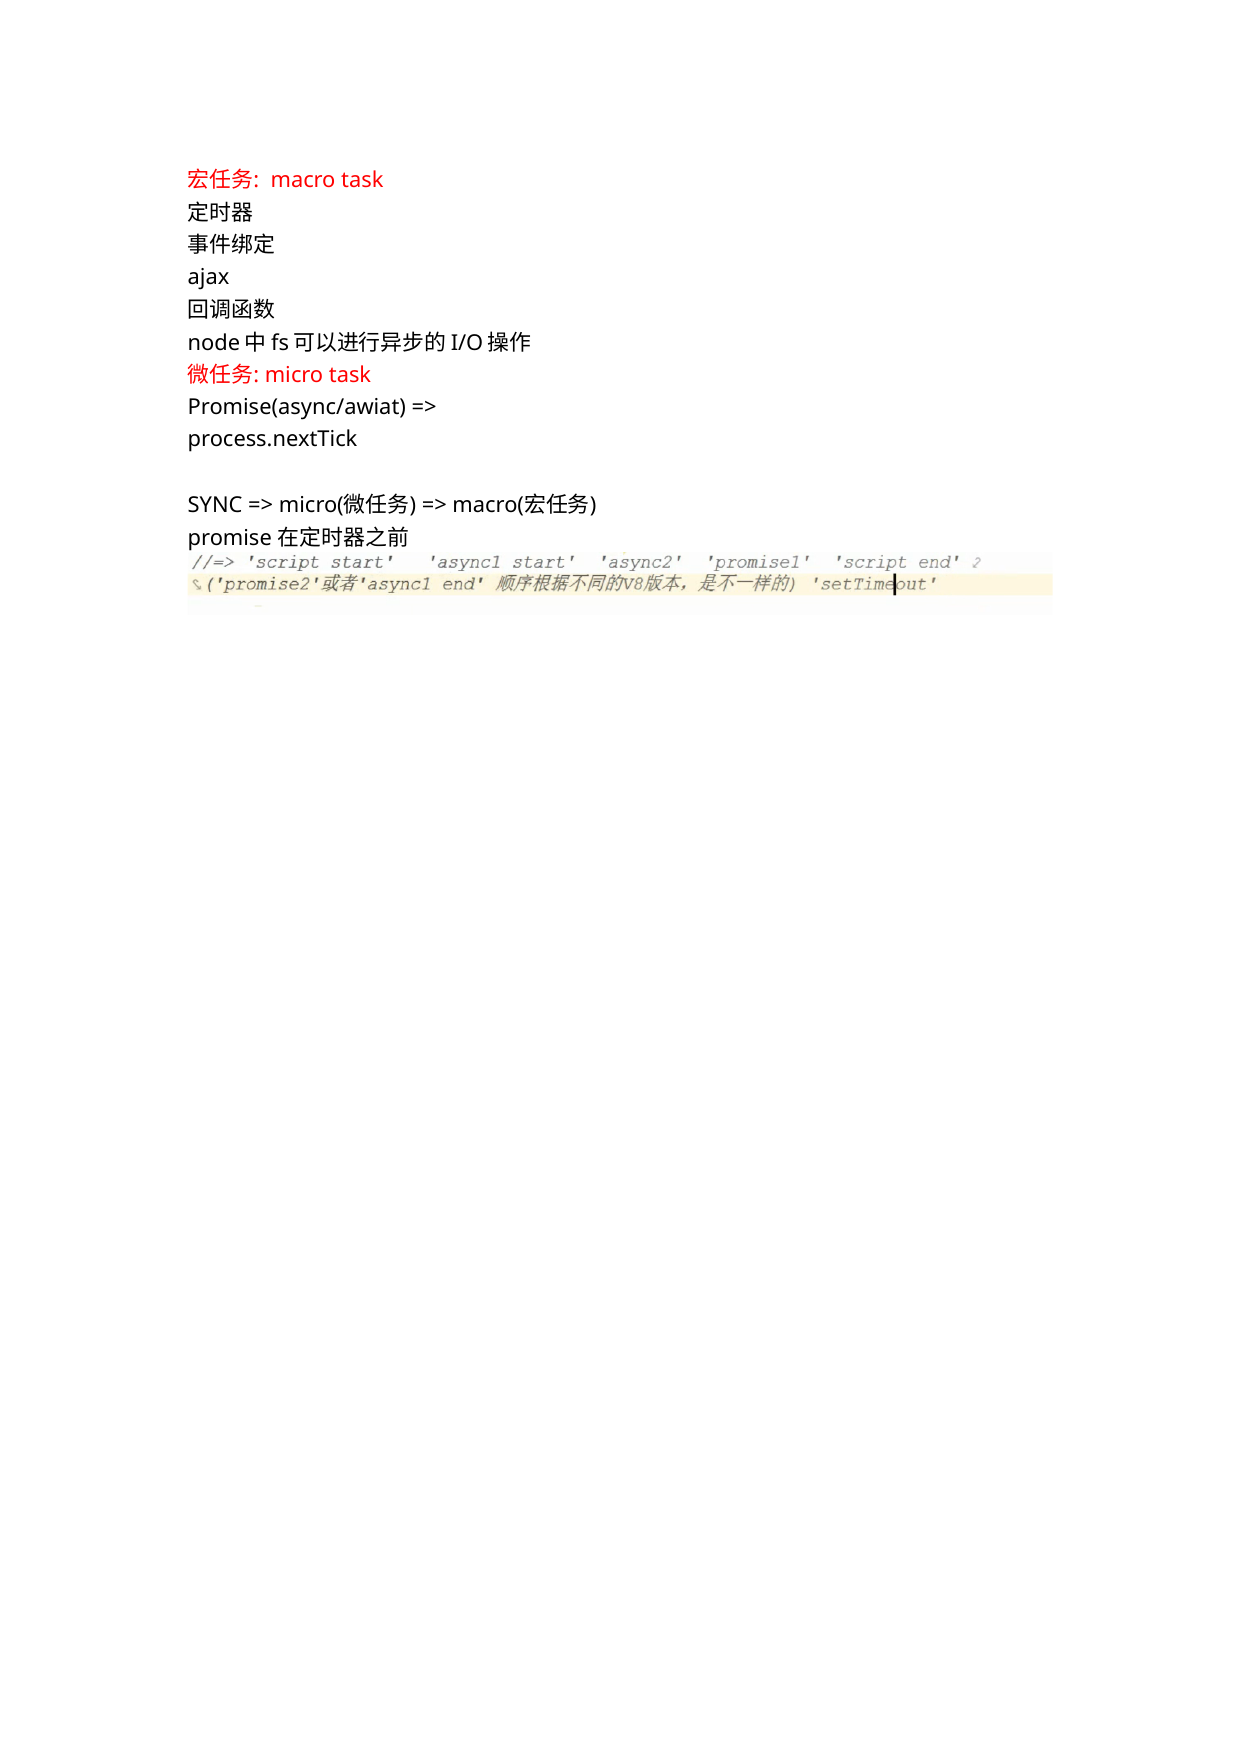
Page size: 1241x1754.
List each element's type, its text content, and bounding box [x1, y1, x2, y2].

text SYNC => micro(微任务) => macro(宏任务) [187, 487, 1053, 519]
text ajax [187, 259, 1053, 292]
text 宏任务: macro task [187, 162, 1053, 194]
text 事件绑定 [187, 227, 1053, 259]
text promise 在定时器之前 [187, 519, 1053, 552]
text node中fs可以进行异步的I/O操作 [187, 324, 1053, 357]
text 回调函数 [187, 292, 1053, 324]
text 定时器 [187, 194, 1053, 227]
text Promise(async/awiat) => [187, 389, 1053, 422]
text process.nextTick [187, 422, 1053, 454]
picture [187, 552, 1053, 615]
text 微任务: micro task [187, 357, 1053, 389]
